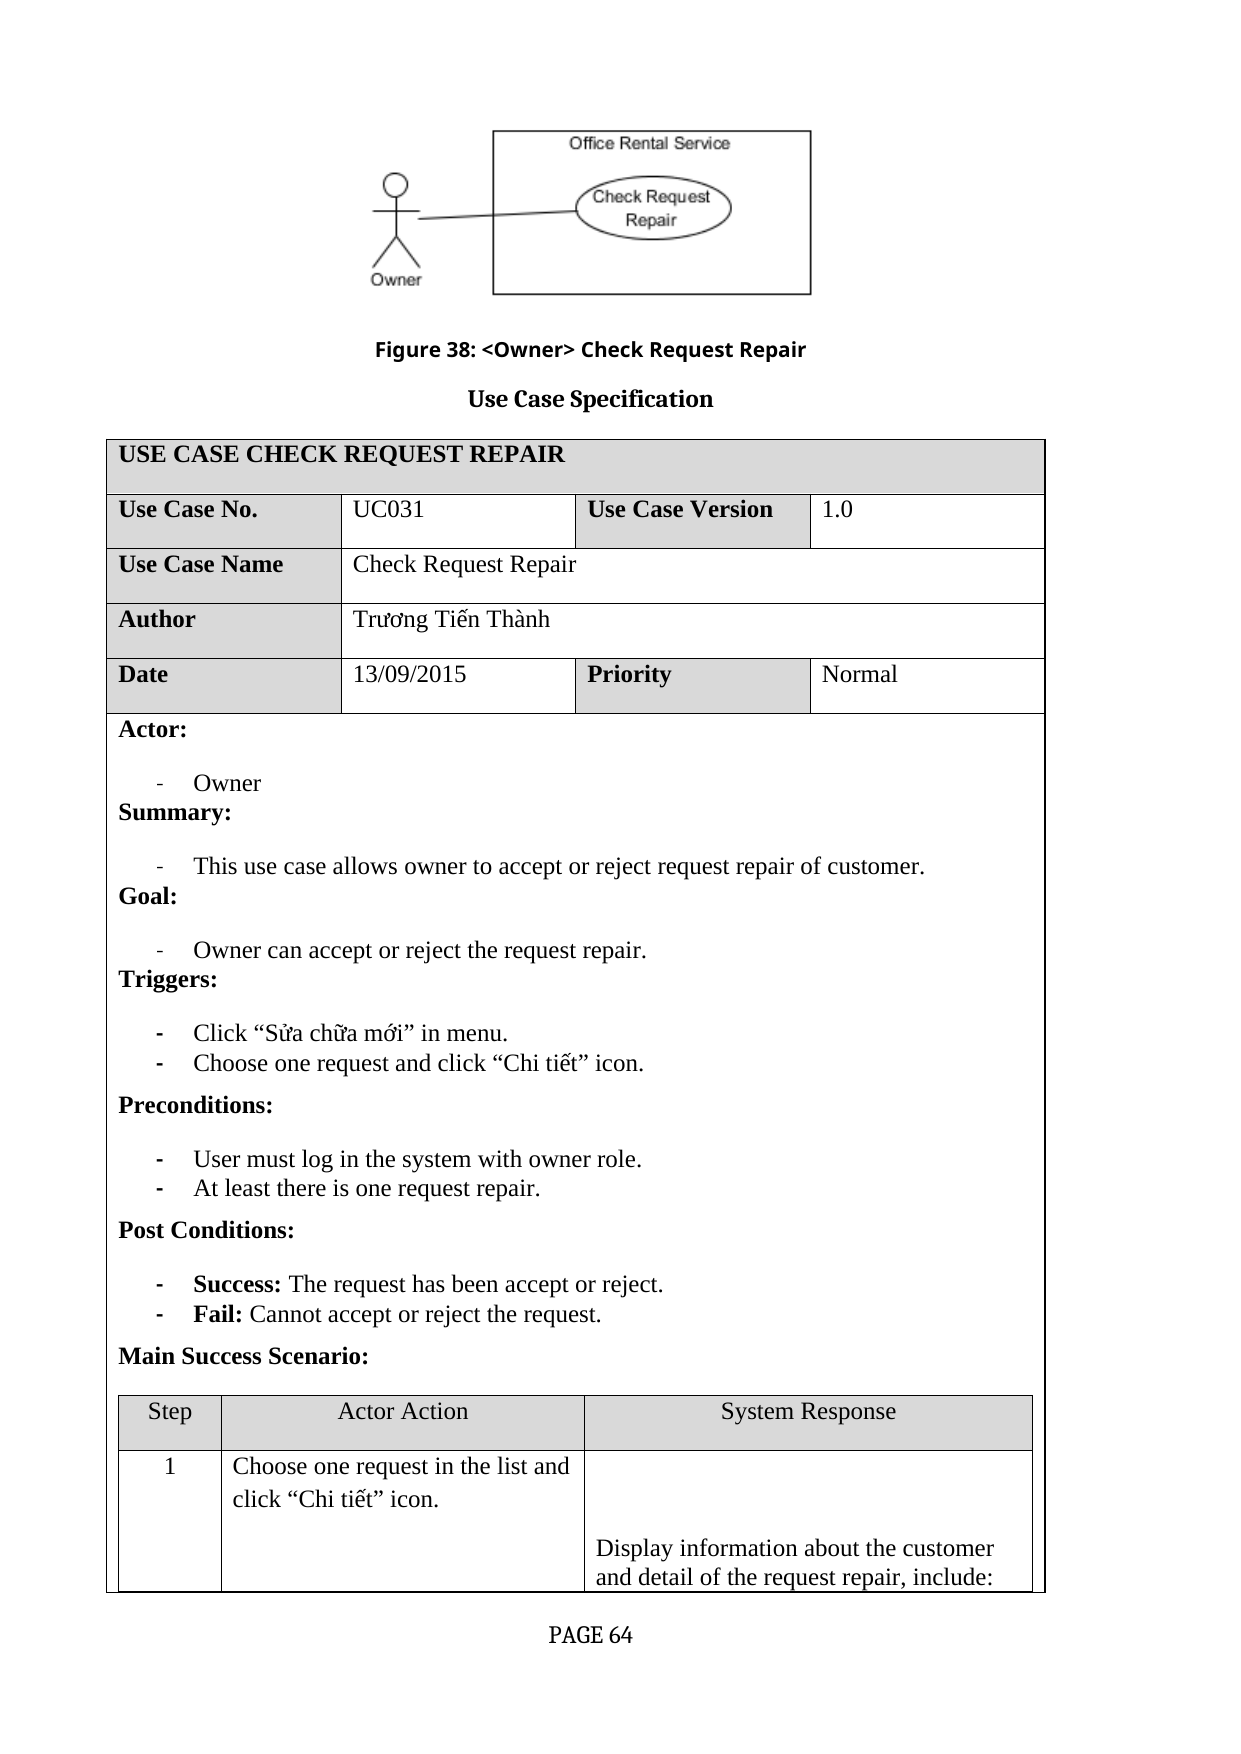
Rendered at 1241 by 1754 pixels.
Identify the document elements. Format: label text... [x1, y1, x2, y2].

table_cell Use Case No. [107, 495, 341, 548]
table_cell Use Case Name [107, 549, 341, 603]
table_cell Trương Tiến Thành [342, 604, 1044, 658]
table_header USE CASE CHECK REQUEST REPAIR [107, 440, 1044, 493]
table_cell 1.0 [811, 495, 1044, 548]
table_cell Date [107, 659, 341, 713]
table_cell UC031 [342, 495, 575, 548]
picture [363, 118, 818, 311]
table_cell Priority [576, 659, 810, 713]
table_cell Check Request Repair [342, 549, 1044, 603]
table_cell Normal [811, 659, 1044, 713]
table_cell Use Case Version [576, 495, 810, 548]
table_cell Author [107, 604, 341, 658]
text Use Case Specification [118, 385, 1063, 413]
table_cell 13/09/2015 [342, 659, 575, 713]
